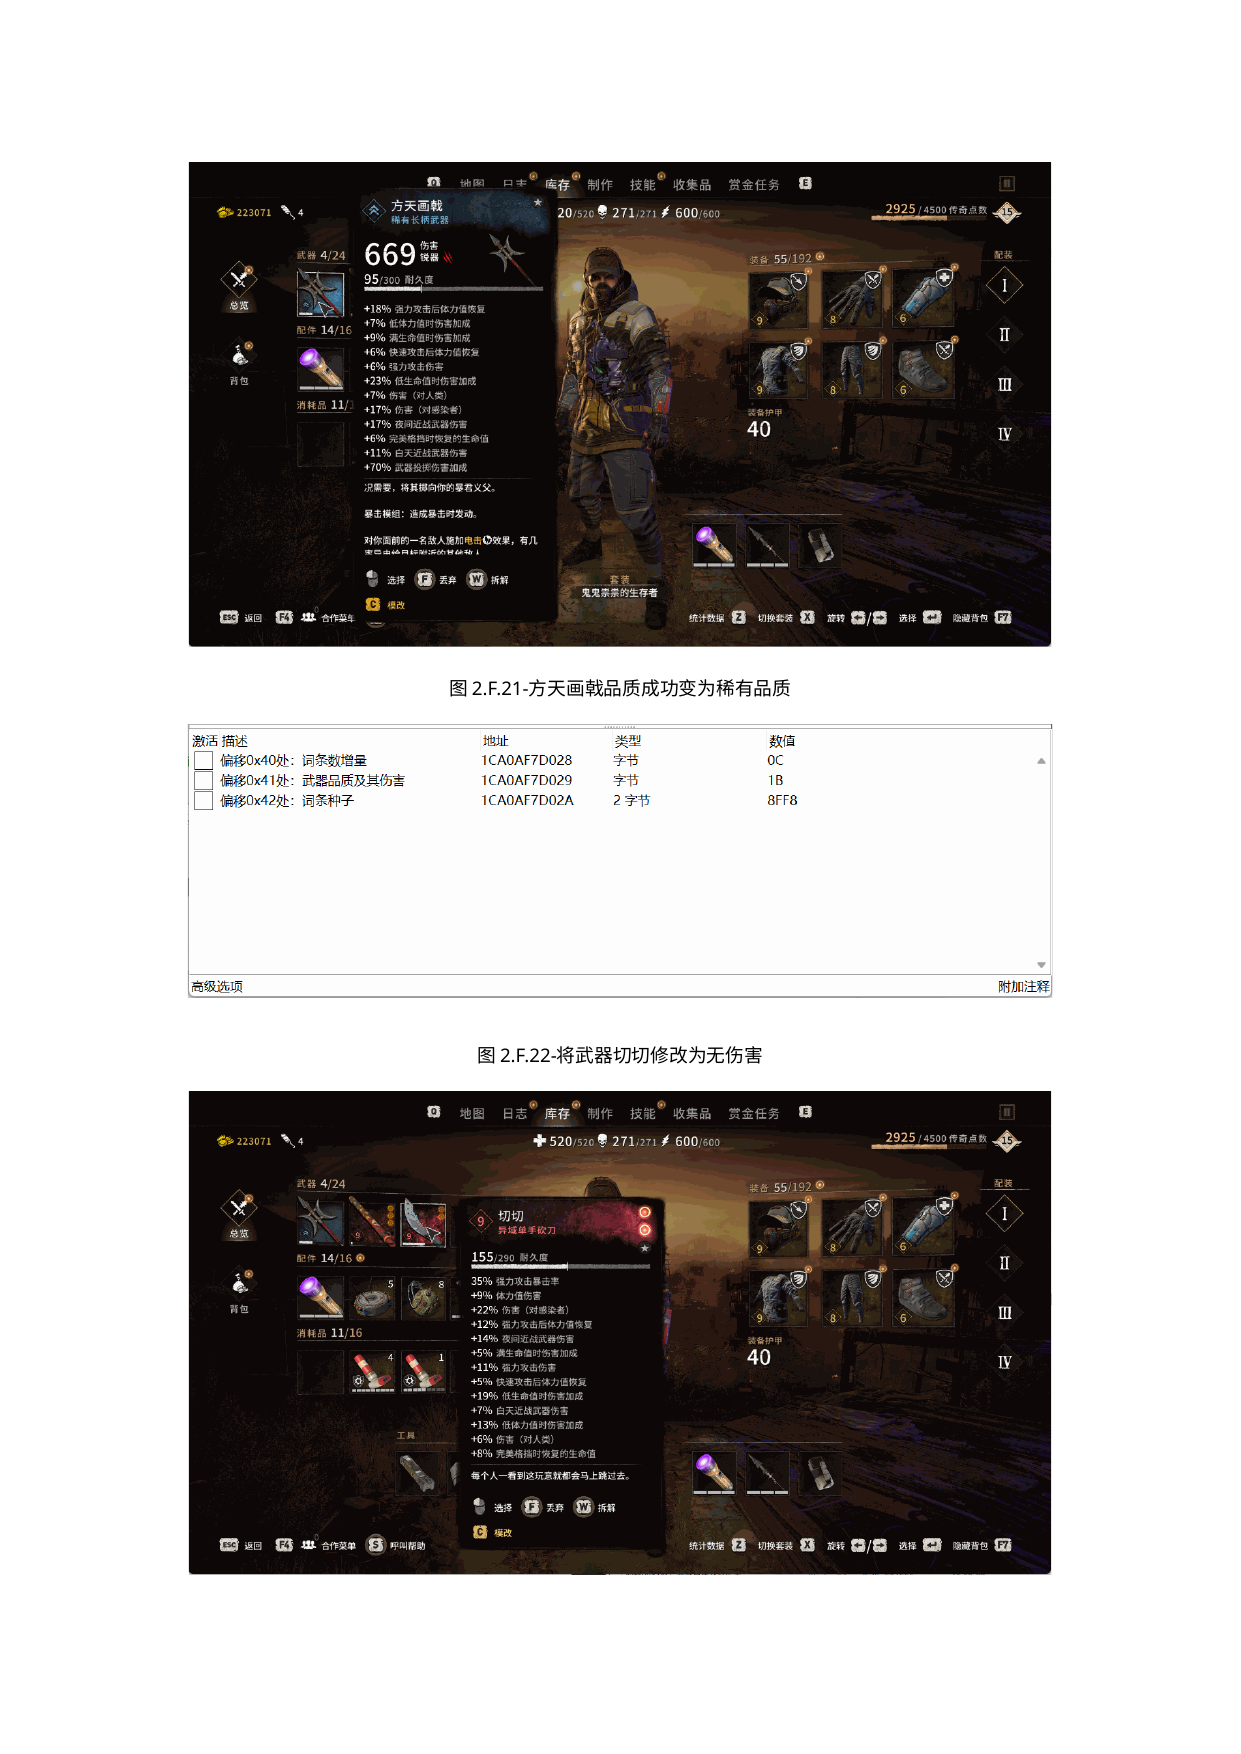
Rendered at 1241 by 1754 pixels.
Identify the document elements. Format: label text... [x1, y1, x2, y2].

picture [188, 162, 1052, 647]
text 图2.F.22-将武器切切修改为无伤害 [187, 1038, 1053, 1070]
picture [187, 724, 1053, 998]
picture [188, 1091, 1052, 1575]
text 图2.F.21-方天画戟品质成功变为稀有品质 [187, 671, 1053, 703]
